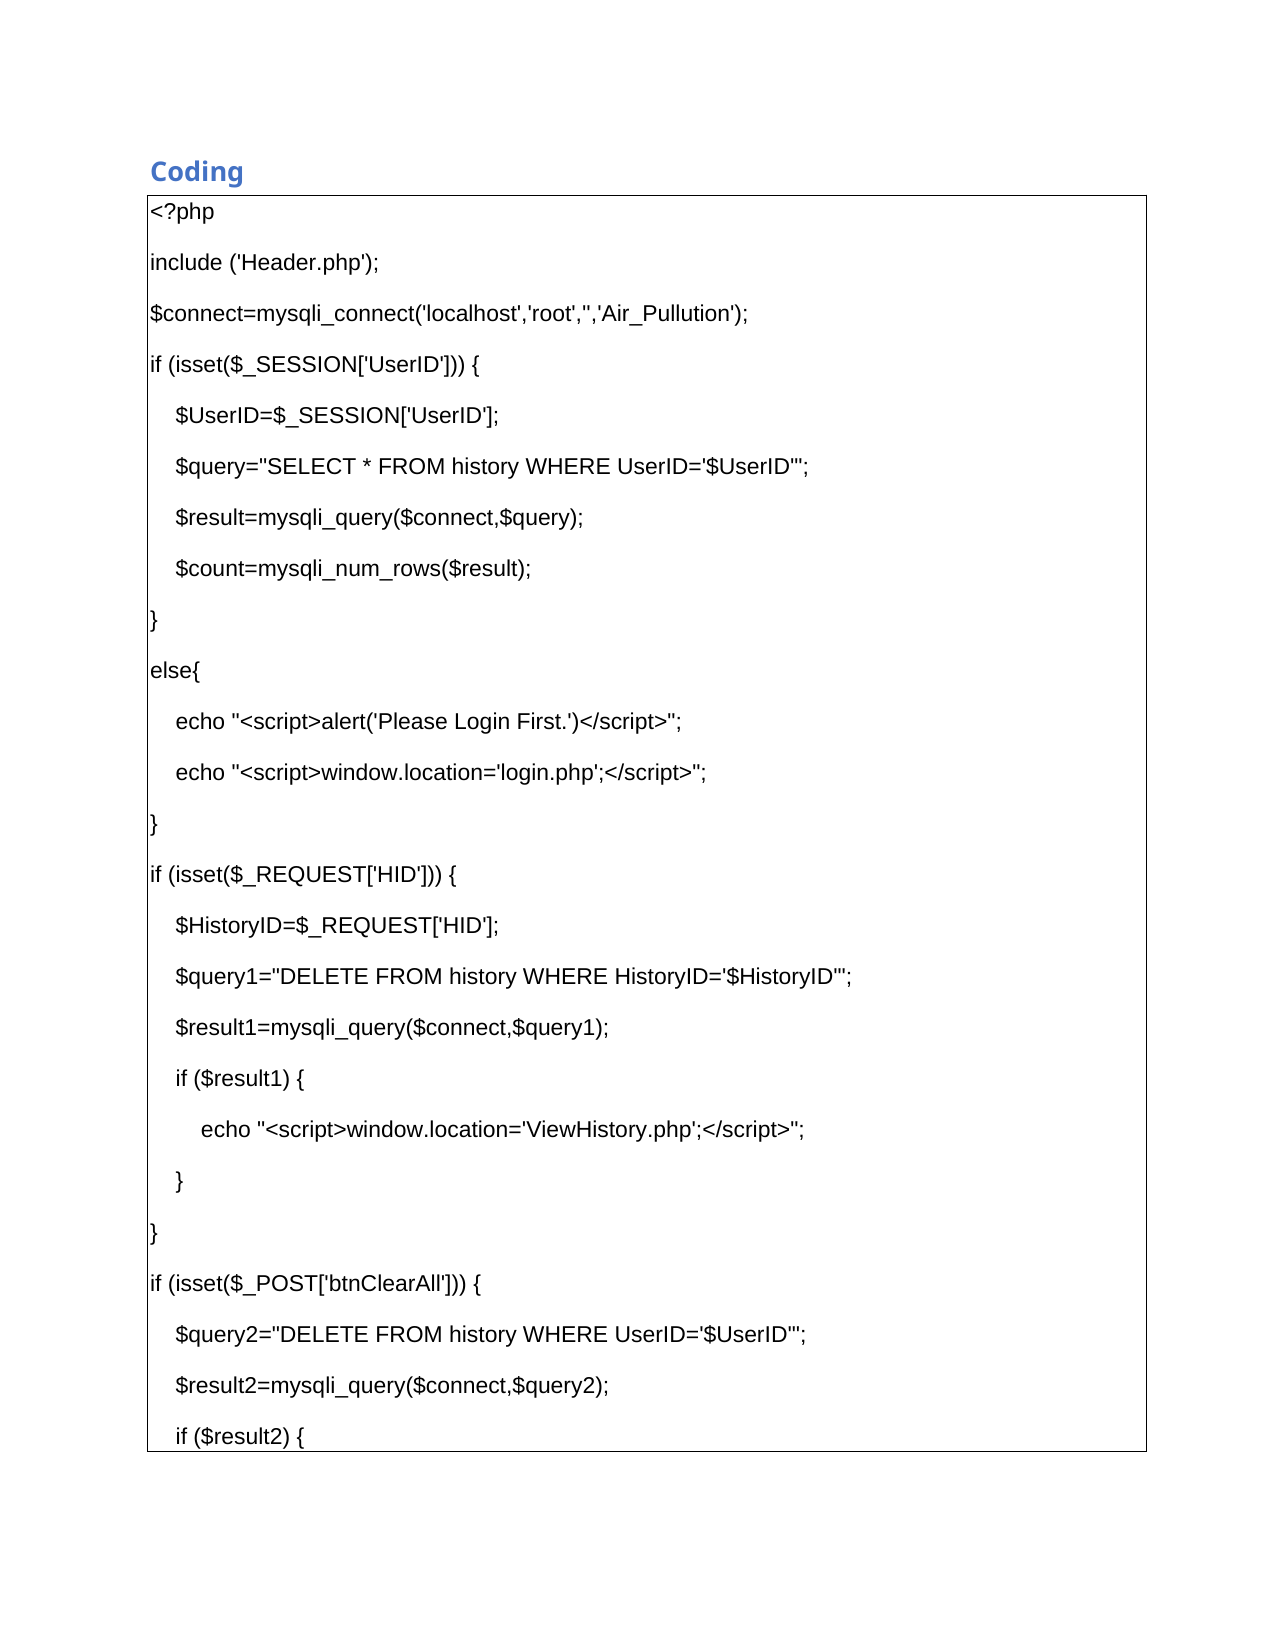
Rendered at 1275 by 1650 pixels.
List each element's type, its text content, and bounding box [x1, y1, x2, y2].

text } [148, 1164, 1146, 1194]
text if (isset($_REQUEST['HID'])) { [148, 858, 1146, 887]
text else{ [148, 654, 1146, 683]
text } [148, 807, 1146, 836]
text $connect=mysqli_connect('localhost','root','','Air_Pullution'); [148, 297, 1146, 326]
text include ('Header.php'); [148, 246, 1146, 275]
text $result=mysqli_query($connect,$query); [148, 501, 1146, 530]
text $result2=mysqli_query($connect,$query2); [148, 1368, 1146, 1398]
text } [148, 1215, 1146, 1245]
text $count=mysqli_num_rows($result); [148, 552, 1146, 581]
text echo "<script>window.location='ViewHistory.php';</script>"; [148, 1113, 1146, 1143]
text $query="SELECT * FROM history WHERE UserID='$UserID'"; [148, 450, 1146, 479]
text if ($result1) { [148, 1062, 1146, 1092]
text $result1=mysqli_query($connect,$query1); [148, 1011, 1146, 1041]
text echo "<script>window.location='login.php';</script>"; [148, 756, 1146, 785]
text <?php [148, 196, 1146, 224]
text $HistoryID=$_REQUEST['HID']; [148, 909, 1146, 938]
text if ($result2) { [148, 1419, 1146, 1451]
text if (isset($_POST['btnClearAll'])) { [148, 1266, 1146, 1296]
text $query1="DELETE FROM history WHERE HistoryID='$HistoryID'"; [148, 960, 1146, 989]
text if (isset($_SESSION['UserID'])) { [148, 348, 1146, 377]
text $query2="DELETE FROM history WHERE UserID='$UserID'"; [148, 1317, 1146, 1347]
subtitle Coding [150, 152, 1144, 189]
text echo "<script>alert('Please Login First.')</script>"; [148, 705, 1146, 734]
text $UserID=$_SESSION['UserID']; [148, 399, 1146, 428]
text } [148, 603, 1146, 632]
